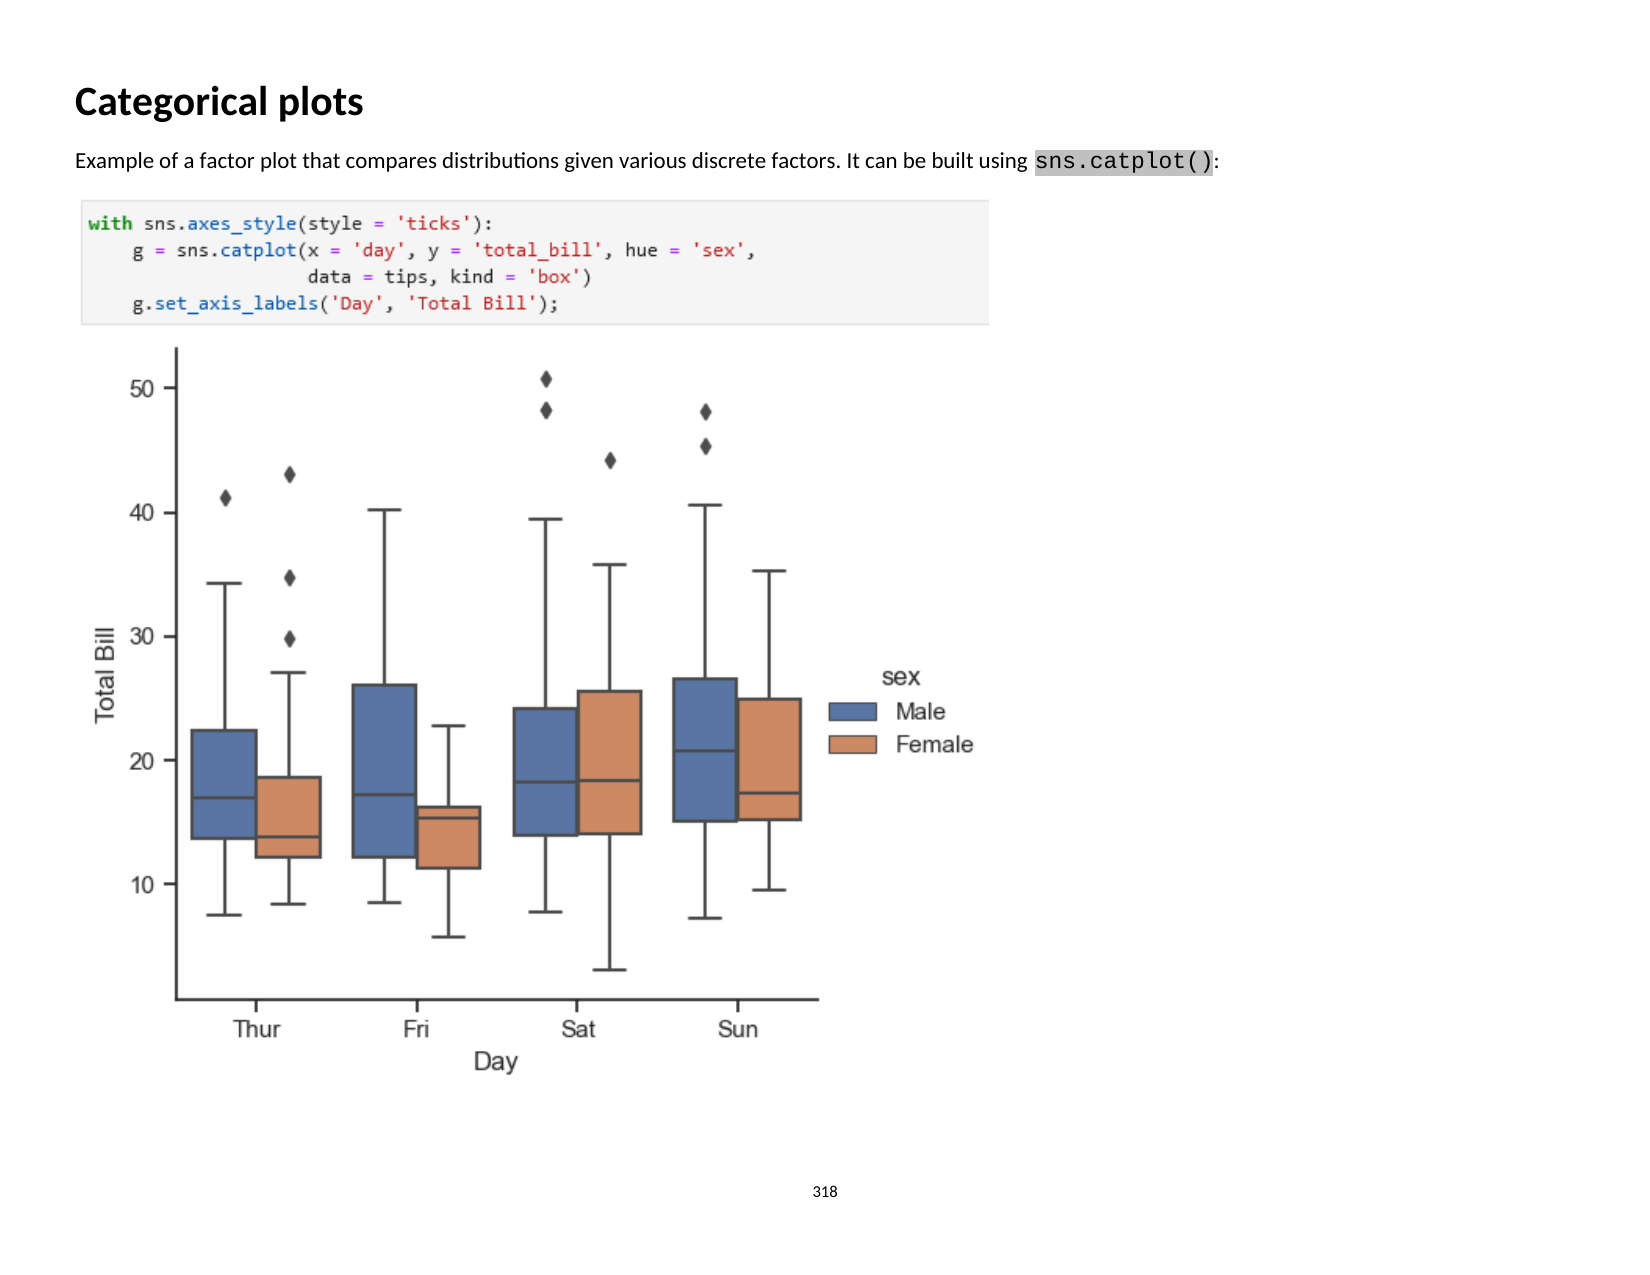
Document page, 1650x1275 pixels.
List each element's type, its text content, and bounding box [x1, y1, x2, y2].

picture [75, 194, 990, 1086]
text Example of a factor plot that compares distributions given various discrete factors. It can be built using sns.catplot(): [75, 147, 1575, 176]
text Categorical plots [75, 75, 1575, 126]
